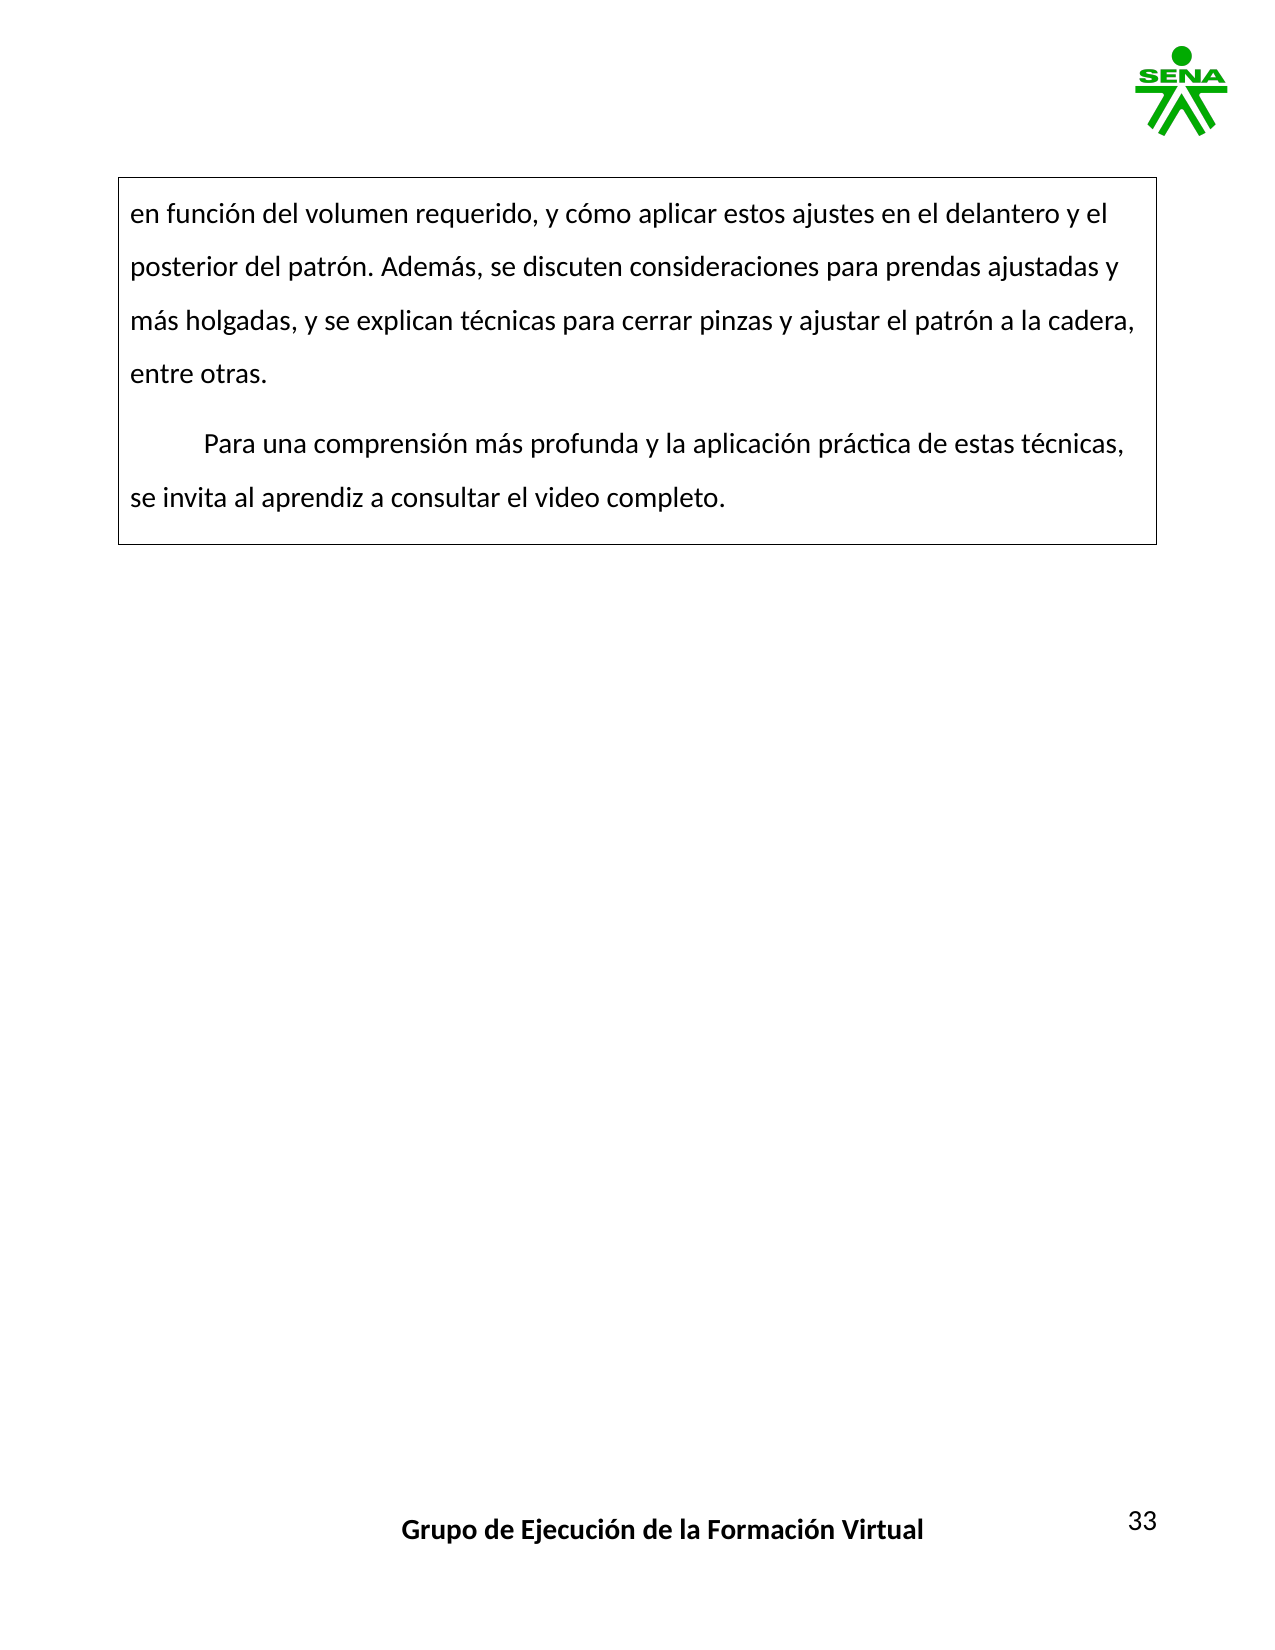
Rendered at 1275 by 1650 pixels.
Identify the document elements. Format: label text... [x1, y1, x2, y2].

picture [1135, 46, 1228, 136]
